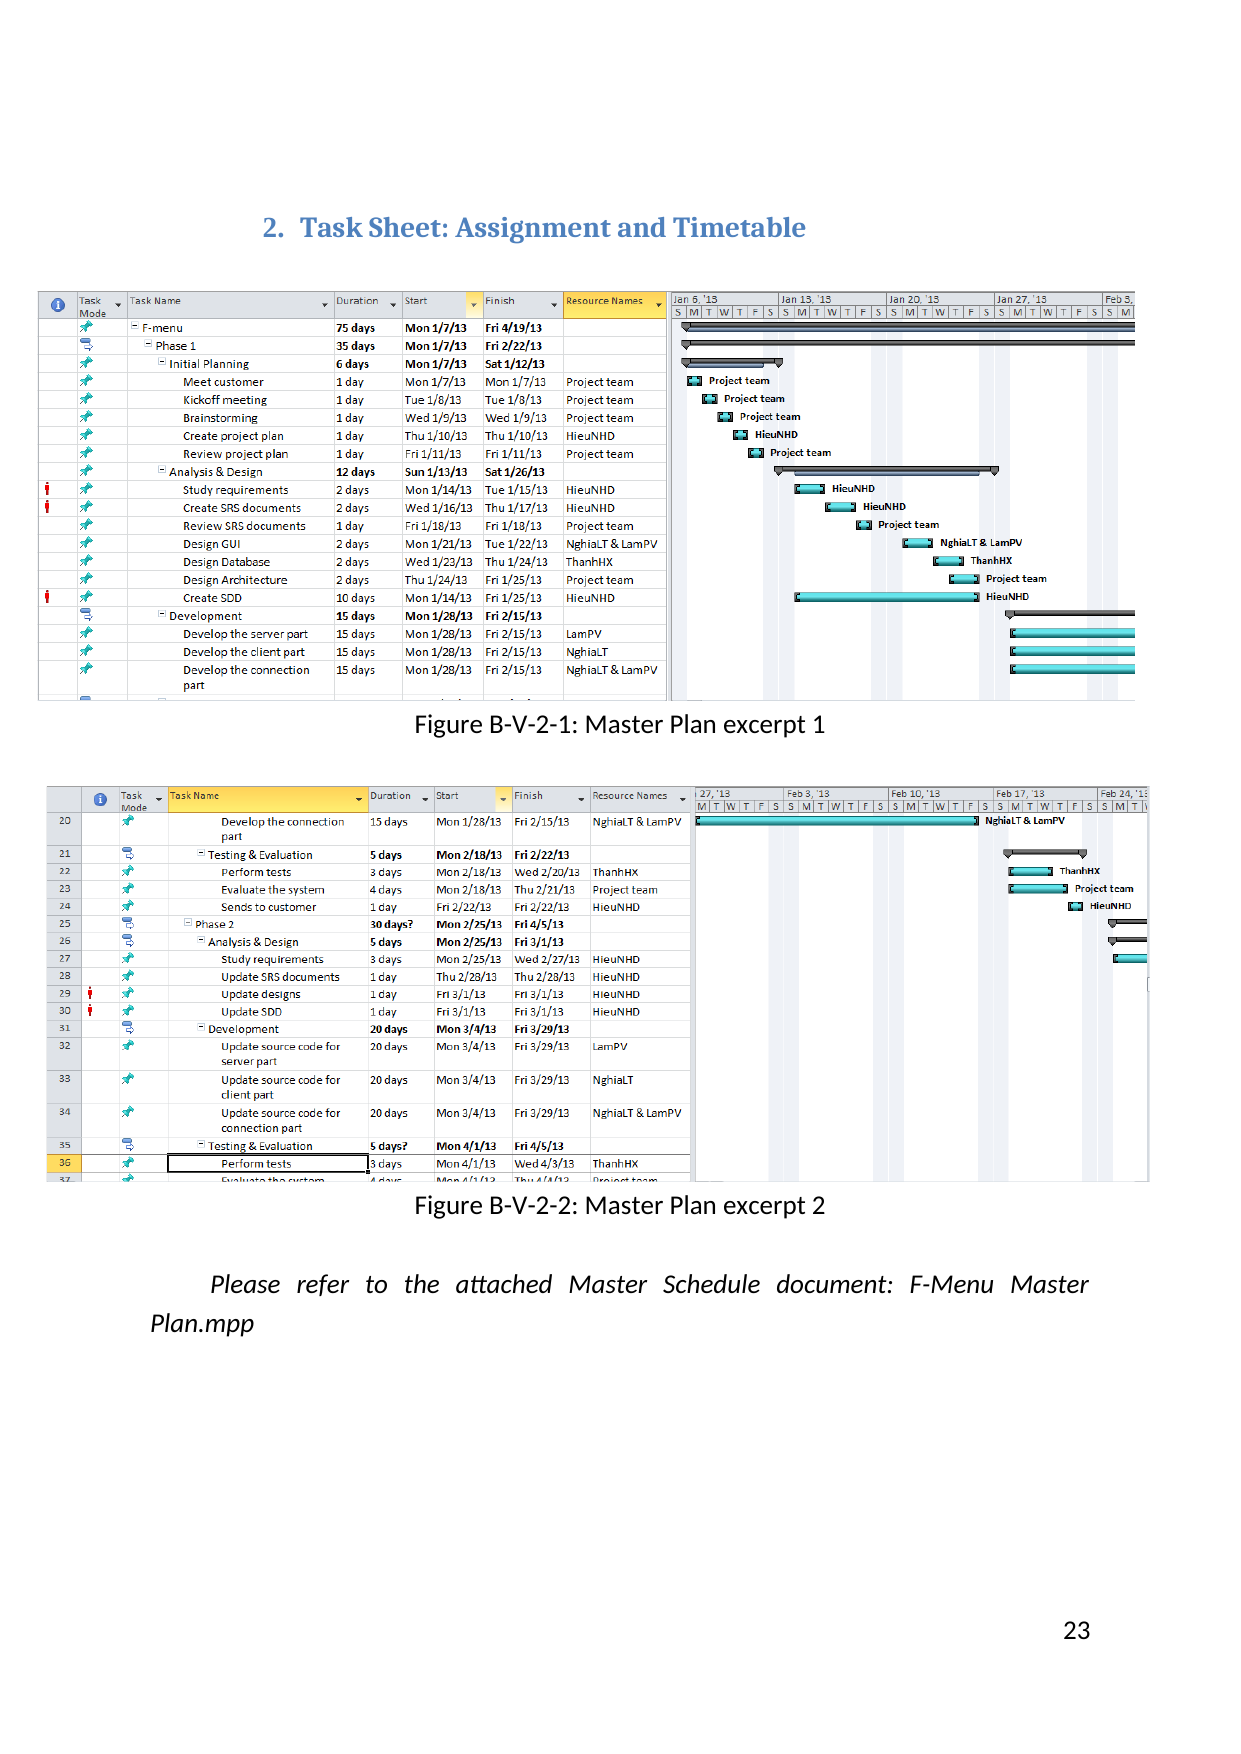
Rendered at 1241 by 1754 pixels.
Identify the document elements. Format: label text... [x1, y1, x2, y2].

picture [37, 291, 1135, 701]
text Please refer to the attached Master Schedule document: F-Menu Master Plan.mpp [150, 1267, 1090, 1340]
subtitle Task Sheet: Assignment and Timetable [262, 210, 1090, 245]
text Figure B-V-2-2: Master Plan excerpt 2 [150, 1188, 1090, 1221]
text Figure B-V-2-1: Master Plan excerpt 1 [150, 707, 1090, 740]
picture [46, 786, 1150, 1182]
